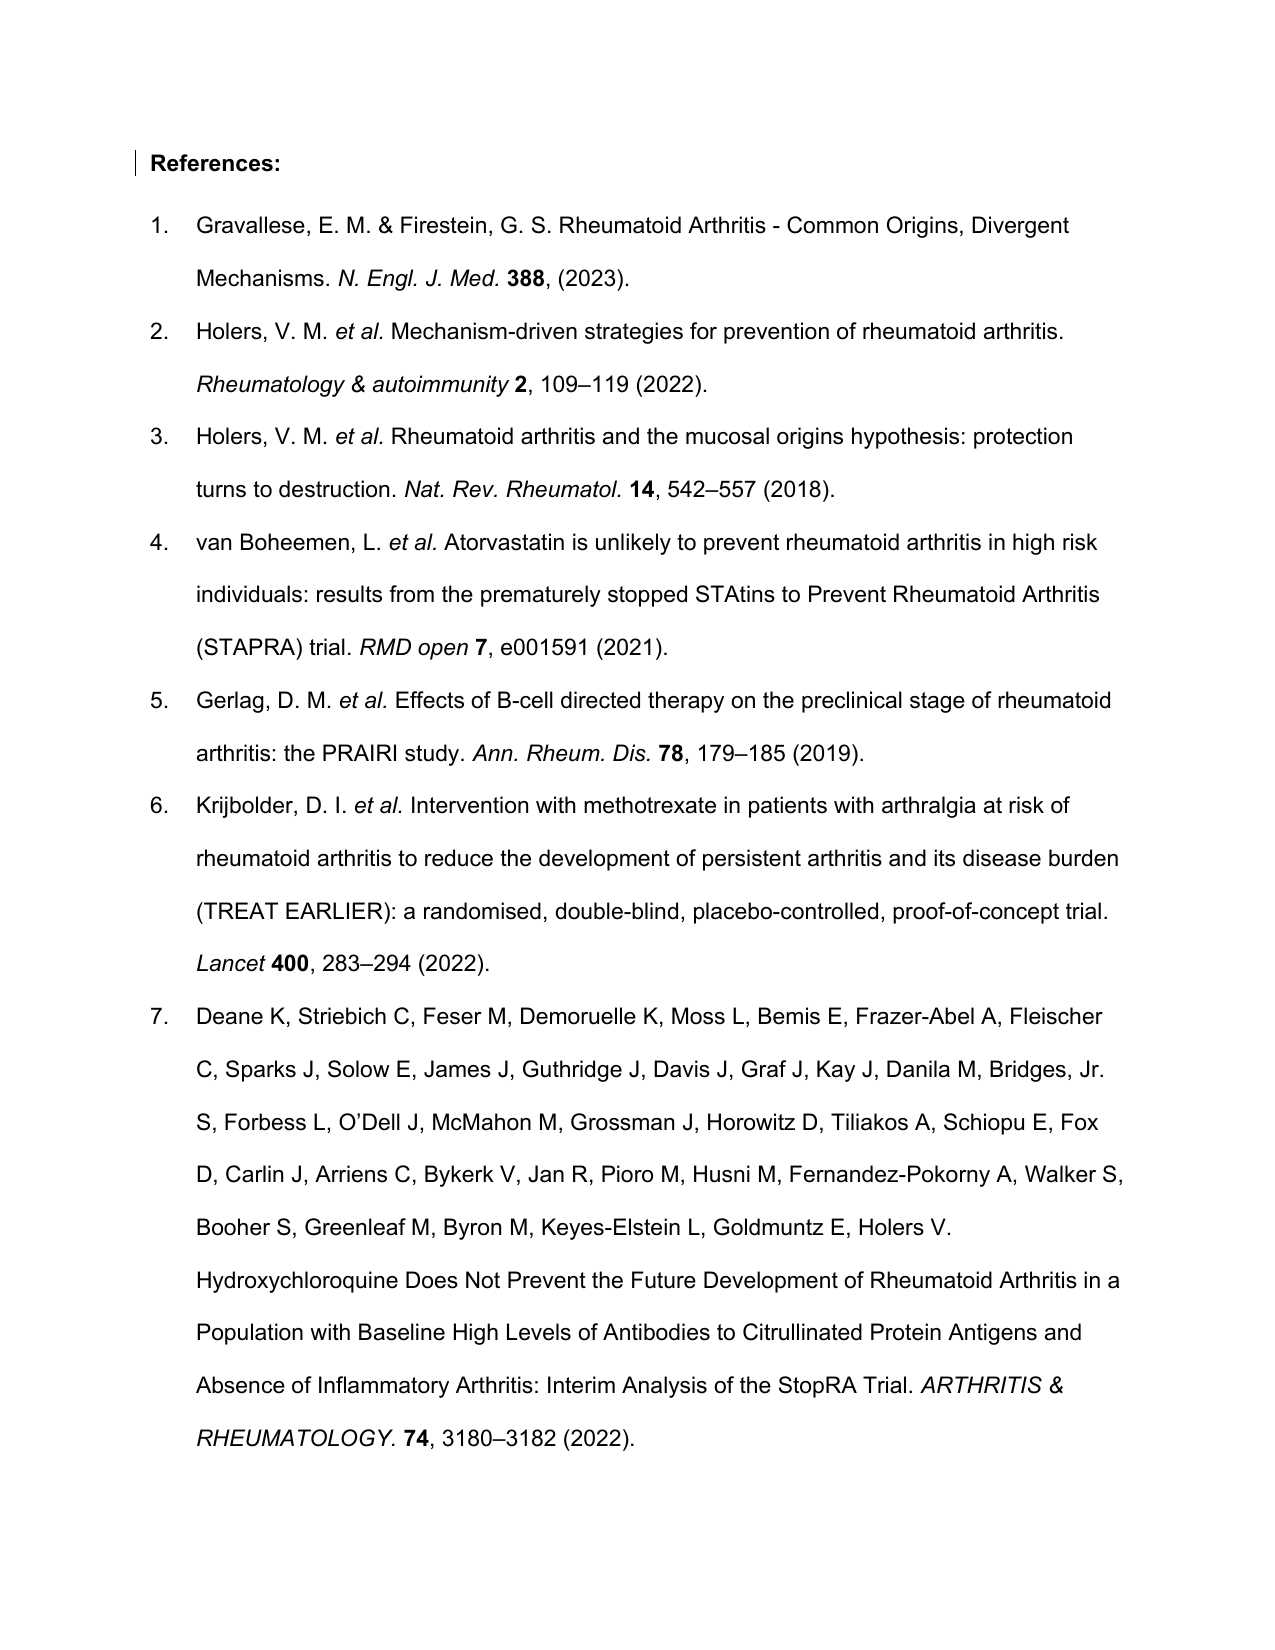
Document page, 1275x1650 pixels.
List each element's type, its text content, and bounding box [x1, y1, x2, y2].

text 4. van Boheemen, L. et al. Atorvastatin is unlikely to prevent rheumatoid arthritis in high risk individuals: results from the prematurely stopped STAtins to Prevent Rheumatoid Arthritis (STAPRA) trial. RMD open 7, e001591 (2021). [150, 529, 1125, 660]
subtitle References: [150, 150, 1125, 176]
text 1. Gravallese, E. M. & Firestein, G. S. Rheumatoid Arthritis - Common Origins, Divergent Mechanisms. N. Engl. J. Med. 388, (2023). [150, 212, 1125, 291]
text 2. Holers, V. M. et al. Mechanism-driven strategies for prevention of rheumatoid arthritis. Rheumatology & autoimmunity 2, 109–119 (2022). [150, 318, 1125, 397]
text 7. Deane K, Striebich C, Feser M, Demoruelle K, Moss L, Bemis E, Frazer-Abel A, Fleischer C, Sparks J, Solow E, James J, Guthridge J, Davis J, Graf J, Kay J, Danila M, Bridges, Jr. S, Forbess L, O’Dell J, McMahon M, Grossman J, Horowitz D, Tiliakos A, Schiopu E, Fox D, Carlin J, Arriens C, Bykerk V, Jan R, Pioro M, Husni M, Fernandez-Pokorny A, Walker S, Booher S, Greenleaf M, Byron M, Keyes-Elstein L, Goldmuntz E, Holers V. Hydroxychloroquine Does Not Prevent the Future Development of Rheumatoid Arthritis in a Population with Baseline High Levels of Antibodies to Citrullinated Protein Antigens and Absence of Inflammatory Arthritis: Interim Analysis of the StopRA Trial. ARTHRITIS & RHEUMATOLOGY. 74, 3180–3182 (2022). [150, 1003, 1125, 1451]
text 5. Gerlag, D. M. et al. Effects of B-cell directed therapy on the preclinical stage of rheumatoid arthritis: the PRAIRI study. Ann. Rheum. Dis. 78, 179–185 (2019). [150, 687, 1125, 766]
text 6. Krijbolder, D. I. et al. Intervention with methotrexate in patients with arthralgia at risk of rheumatoid arthritis to reduce the development of persistent arthritis and its disease burden (TREAT EARLIER): a randomised, double-blind, placebo-controlled, proof-of-concept trial. Lancet 400, 283–294 (2022). [150, 792, 1125, 977]
text 3. Holers, V. M. et al. Rheumatoid arthritis and the mucosal origins hypothesis: protection turns to destruction. Nat. Rev. Rheumatol. 14, 542–557 (2018). [150, 423, 1125, 502]
